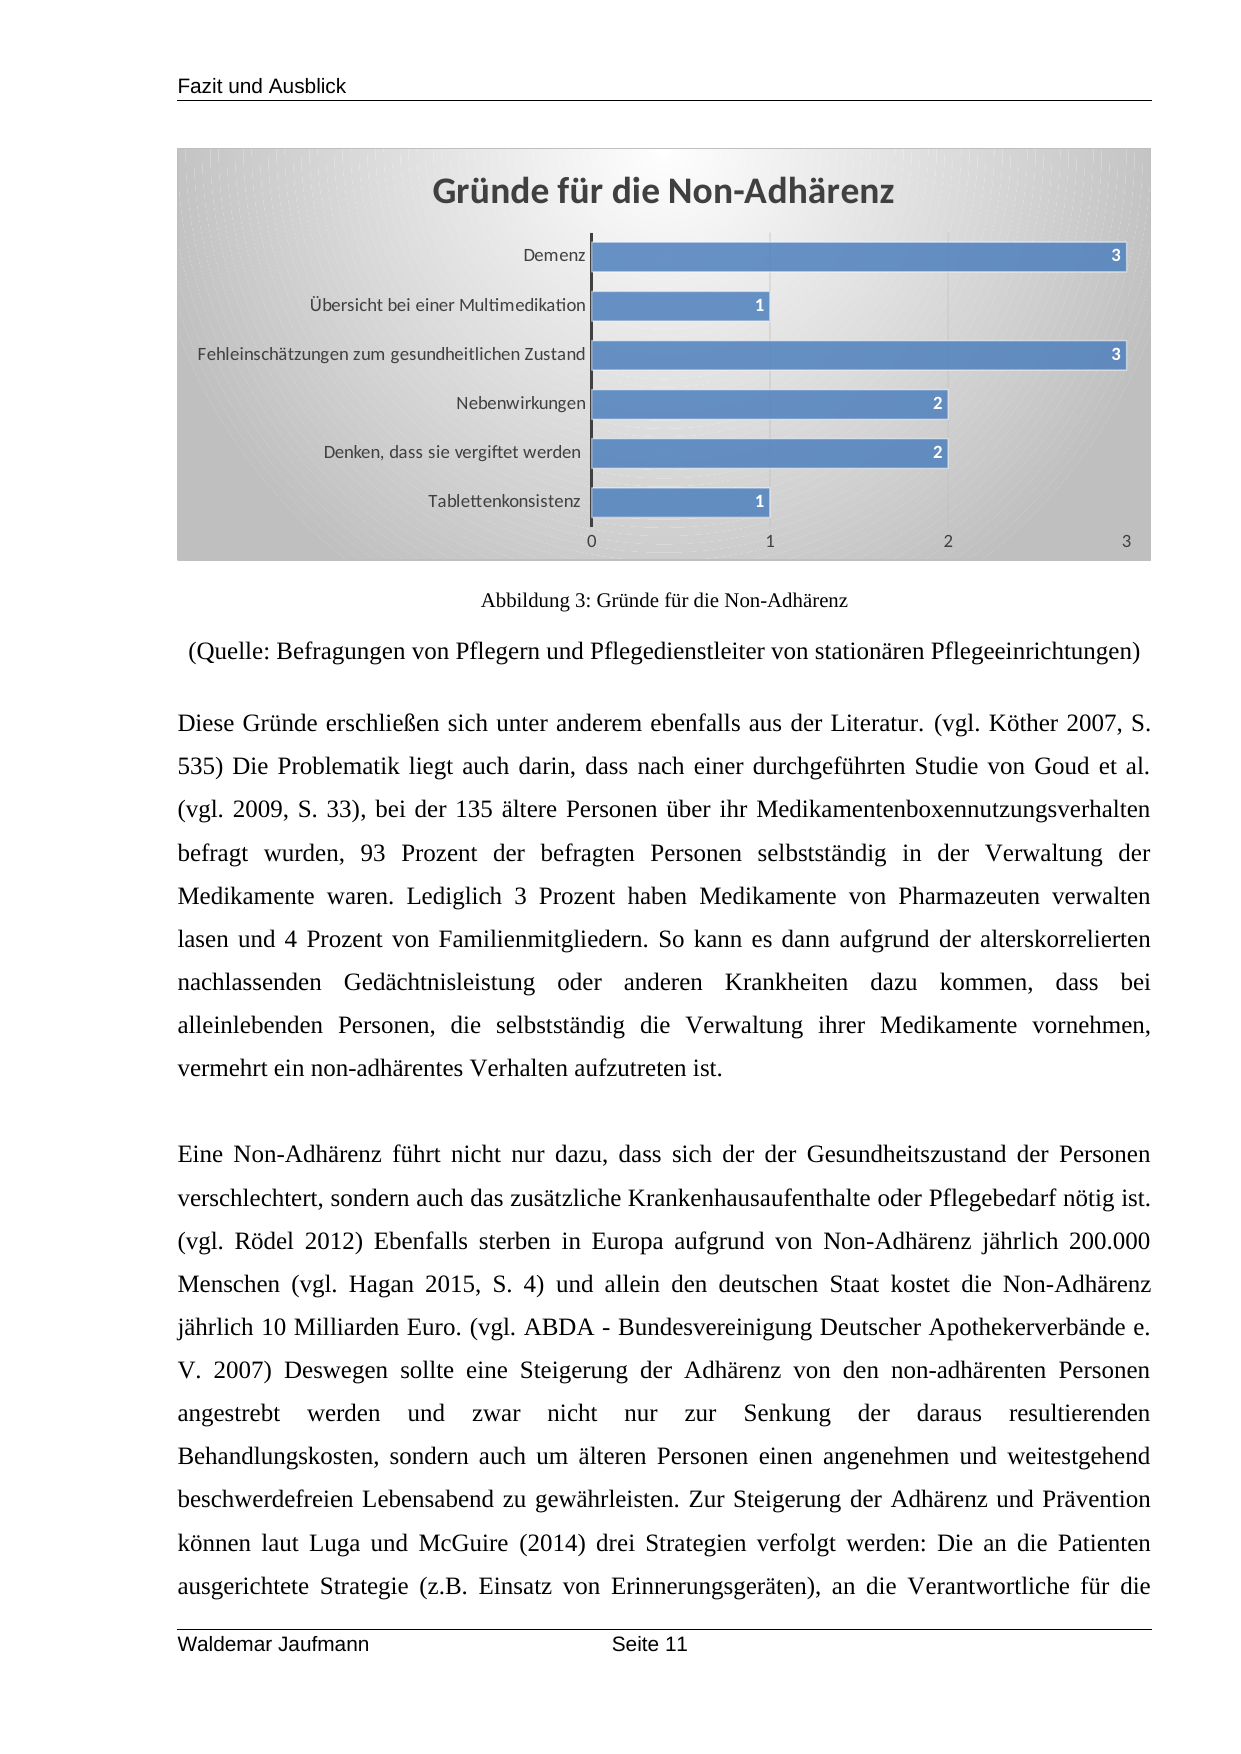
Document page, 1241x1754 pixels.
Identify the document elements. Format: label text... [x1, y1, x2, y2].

text Diese Gründe erschließen sich unter anderem ebenfalls aus der Literatur. (vgl. Köther 2007, S. 535) Die Problematik liegt auch darin, dass nach einer durchgeführten Studie von Goud et al. (vgl. 2009, S. 33), bei der 135 ältere Personen über ihr Medikamentenboxennutzungsverhalten befragt wurden, 93 Prozent der befragten Personen selbstständig in der Verwaltung der Medikamente waren. Lediglich 3 Prozent haben Medikamente von Pharmazeuten verwalten lasen und 4 Prozent von Familienmitgliedern. So kann es dann aufgrund der alterskorrelierten nachlassenden Gedächtnisleistung oder anderen Krankheiten dazu kommen, dass bei alleinlebenden Personen, die selbstständig die Verwaltung ihrer Medikamente vornehmen, vermehrt ein non-adhärentes Verhalten aufzutreten ist. [177, 708, 1152, 1082]
text Abbildung 3: Gründe für die Non-Adhärenz [177, 588, 1152, 612]
text (Quelle: Befragungen von Pflegern und Pflegedienstleiter von stationären Pflegeeinrichtungen) [177, 636, 1152, 665]
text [177, 1139, 1152, 1599]
